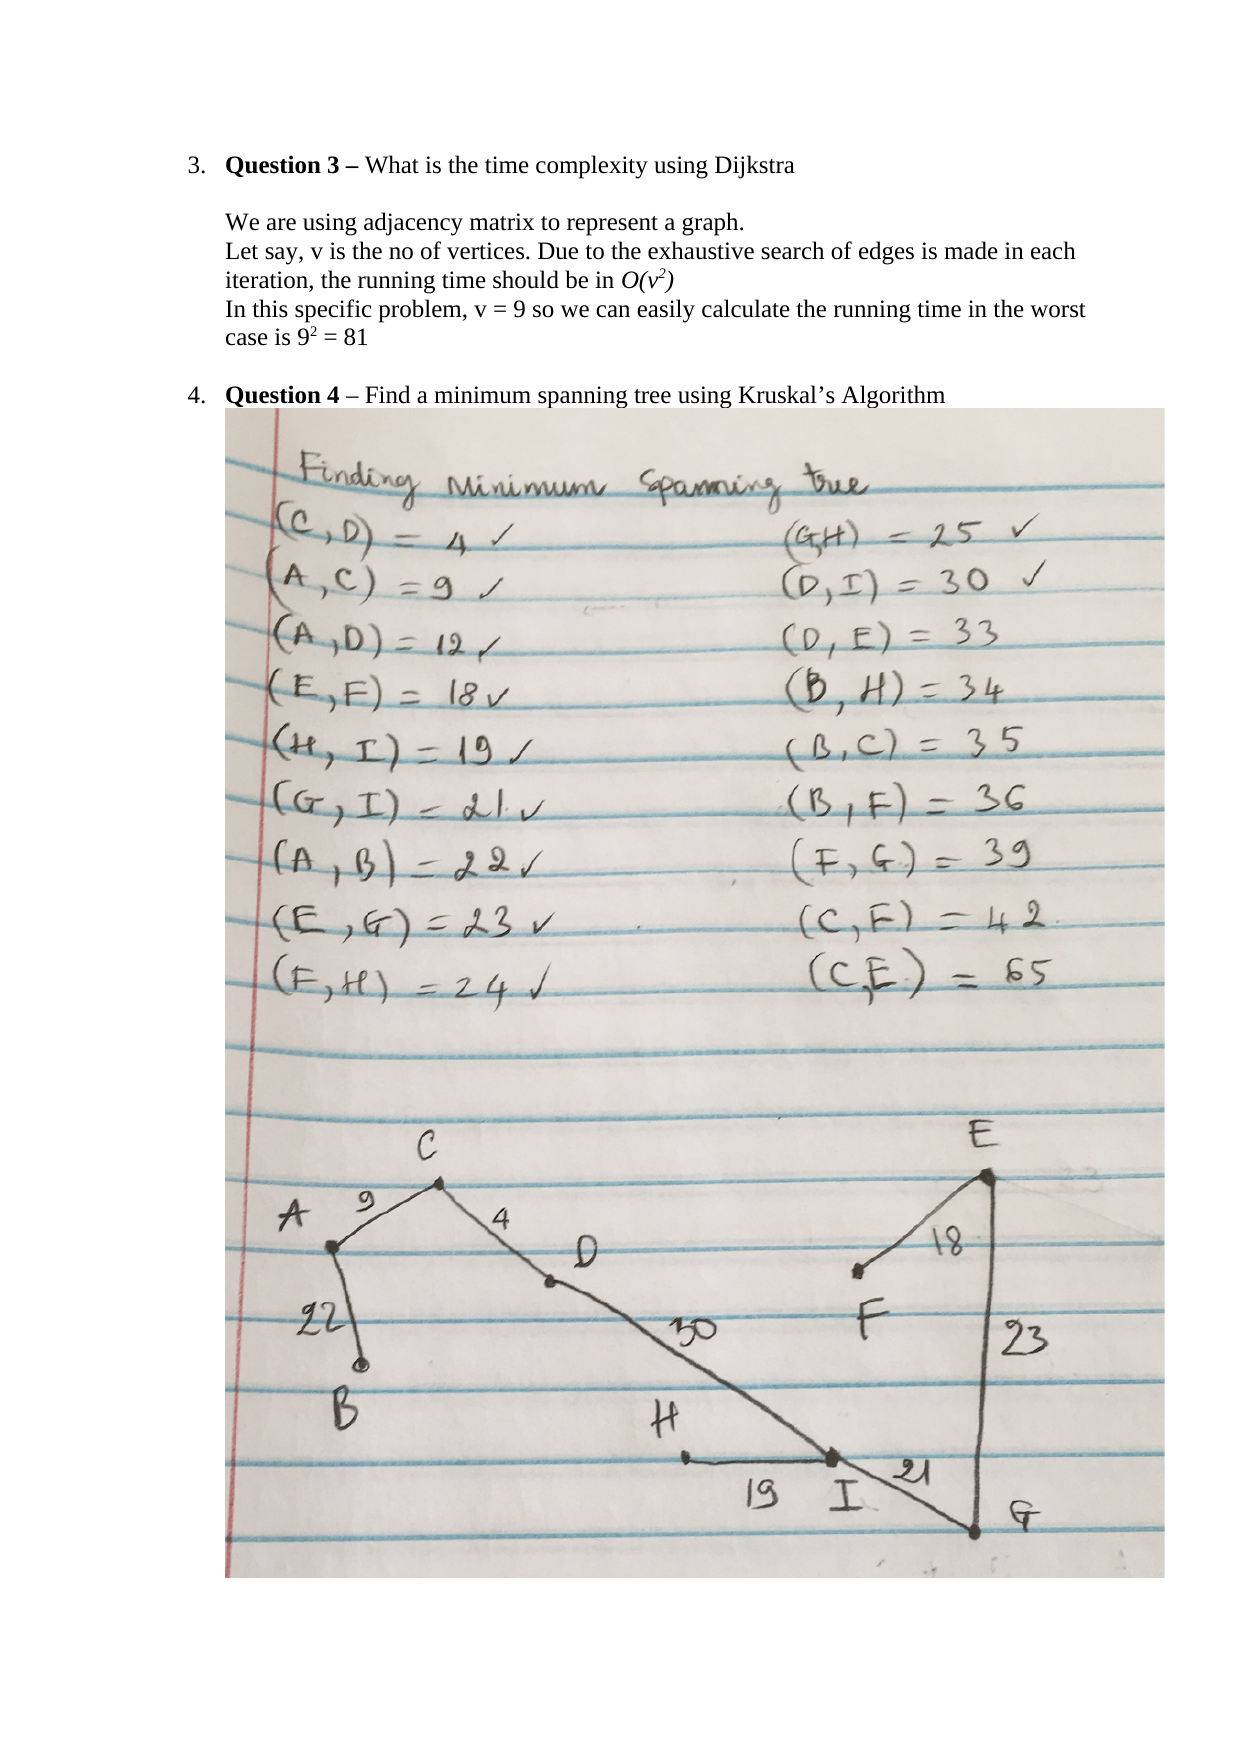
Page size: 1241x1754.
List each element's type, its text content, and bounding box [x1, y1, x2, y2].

list Question 3 – What is the time complexity using Dijkstra [187, 150, 1090, 179]
list Let say, v is the no of vertices. Due to the exhaustive search of edges is made in each iteration, the running time should be in O(v2) [225, 236, 1090, 294]
list We are using adjacency matrix to represent a graph. [225, 207, 1090, 236]
picture [225, 408, 1165, 1578]
list Question 4 – Find a minimum spanning tree using Kruskal’s Algorithm [187, 380, 1090, 409]
list In this specific problem, v = 9 so we can easily calculate the running time in the worst case is 92 = 81 [225, 294, 1090, 351]
